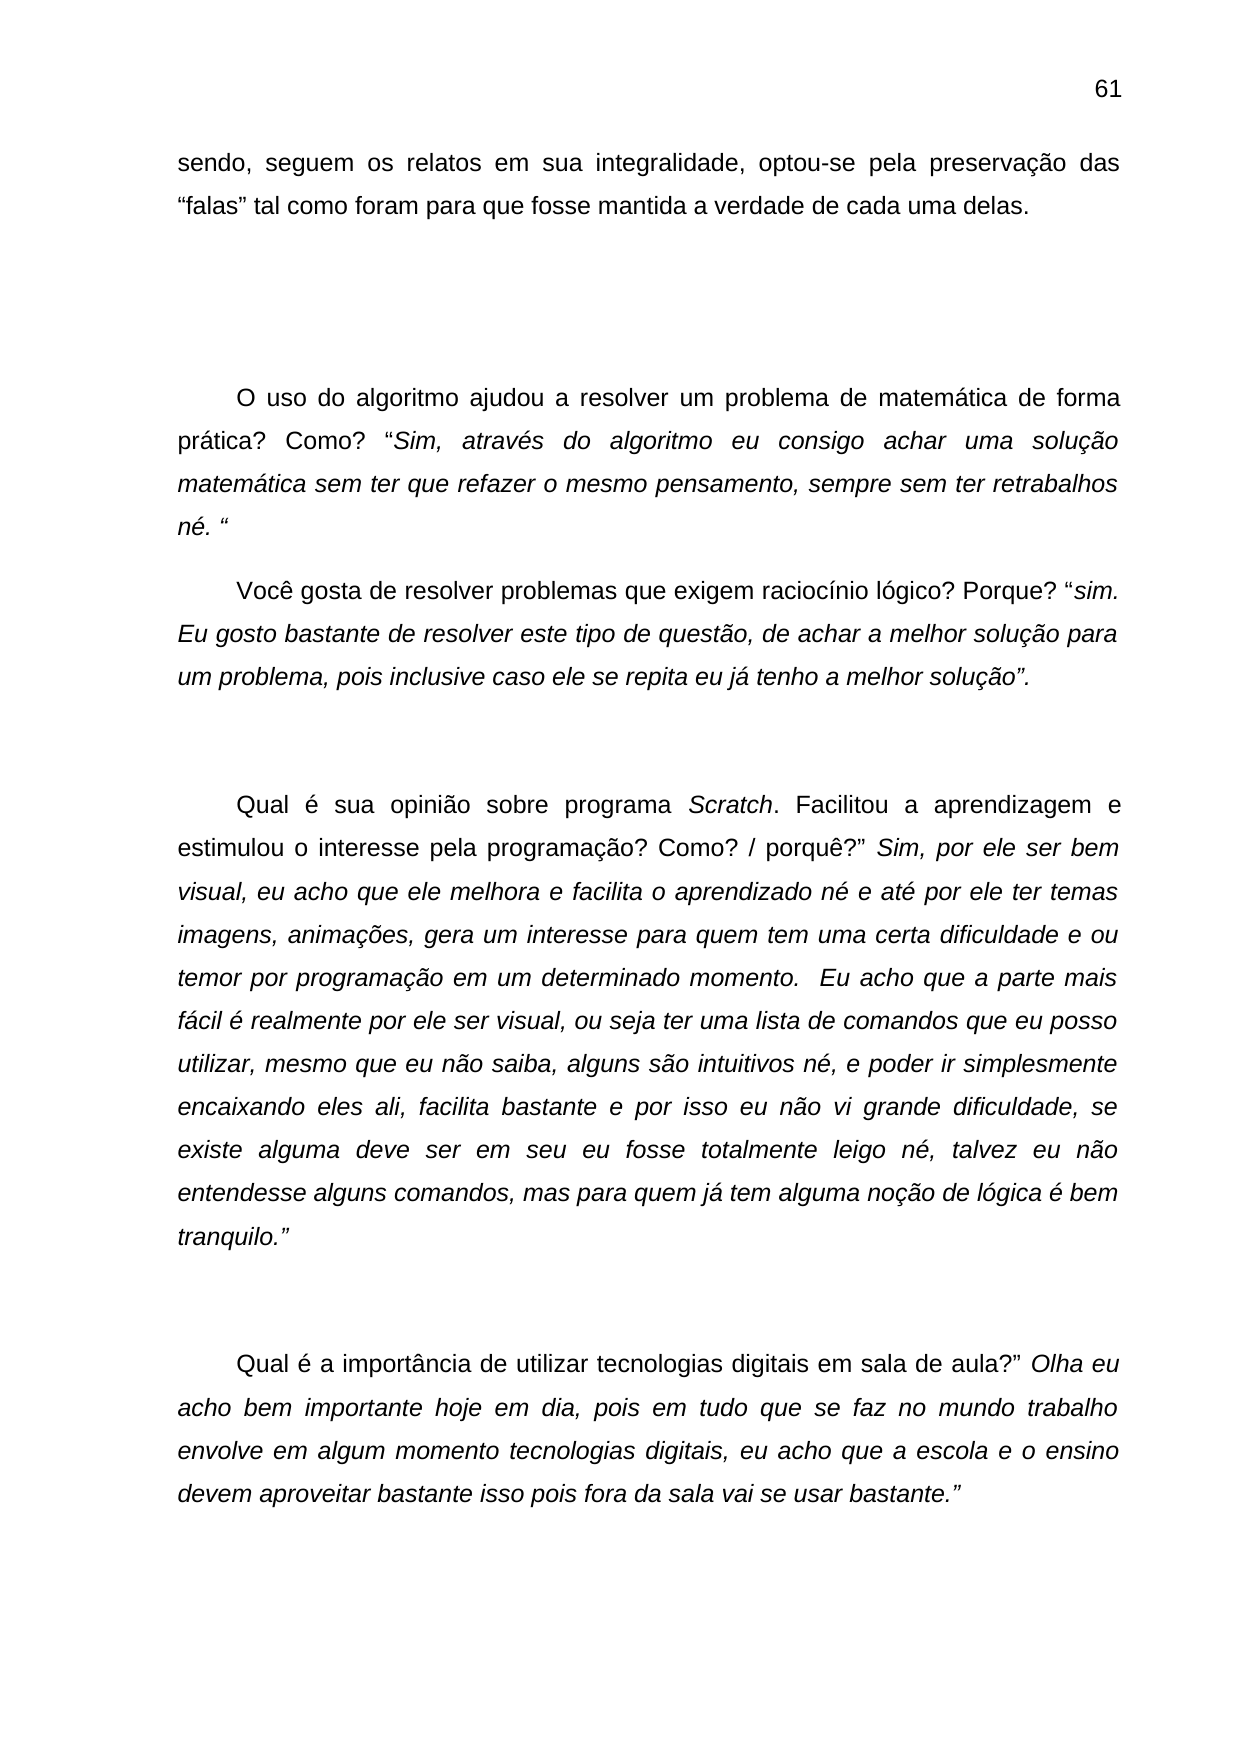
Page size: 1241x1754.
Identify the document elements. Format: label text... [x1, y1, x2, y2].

text Qual é sua opinião sobre programa Scratch. Facilitou a aprendizagem e estimulou o interesse pela programação? Como? / porquê?” Sim, por ele ser bem visual, eu acho que ele melhora e facilita o aprendizado né e até por ele ter temas imagens, animações, gera um interesse para quem tem uma certa dificuldade e ou temor por programação em um determinado momento. Eu acho que a parte mais fácil é realmente por ele ser visual, ou seja ter uma lista de comandos que eu posso utilizar, mesmo que eu não saiba, alguns são intuitivos né, e poder ir simplesmente encaixando eles ali, facilita bastante e por isso eu não vi grande dificuldade, se existe alguma deve ser em seu eu fosse totalmente leigo né, talvez eu não entendesse alguns comandos, mas para quem já tem alguma noção de lógica é bem tranquilo.” [177, 790, 1122, 1250]
text O uso do algoritmo ajudou a resolver um problema de matemática de forma prática? Como? “Sim, através do algoritmo eu consigo achar uma solução matemática sem ter que refazer o mesmo pensamento, sempre sem ter retrabalhos né. “ [177, 383, 1122, 541]
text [177, 148, 1122, 219]
text Você gosta de resolver problemas que exigem raciocínio lógico? Porque? “sim. Eu gosto bastante de resolver este tipo de questão, de achar a melhor solução para um problema, pois inclusive caso ele se repita eu já tenho a melhor solução”. [177, 576, 1122, 691]
text Qual é a importância de utilizar tecnologias digitais em sala de aula?” Olha eu acho bem importante hoje em dia, pois em tudo que se faz no mundo trabalho envolve em algum momento tecnologias digitais, eu acho que a escola e o ensino devem aproveitar bastante isso pois fora da sala vai se usar bastante.” [177, 1349, 1122, 1507]
